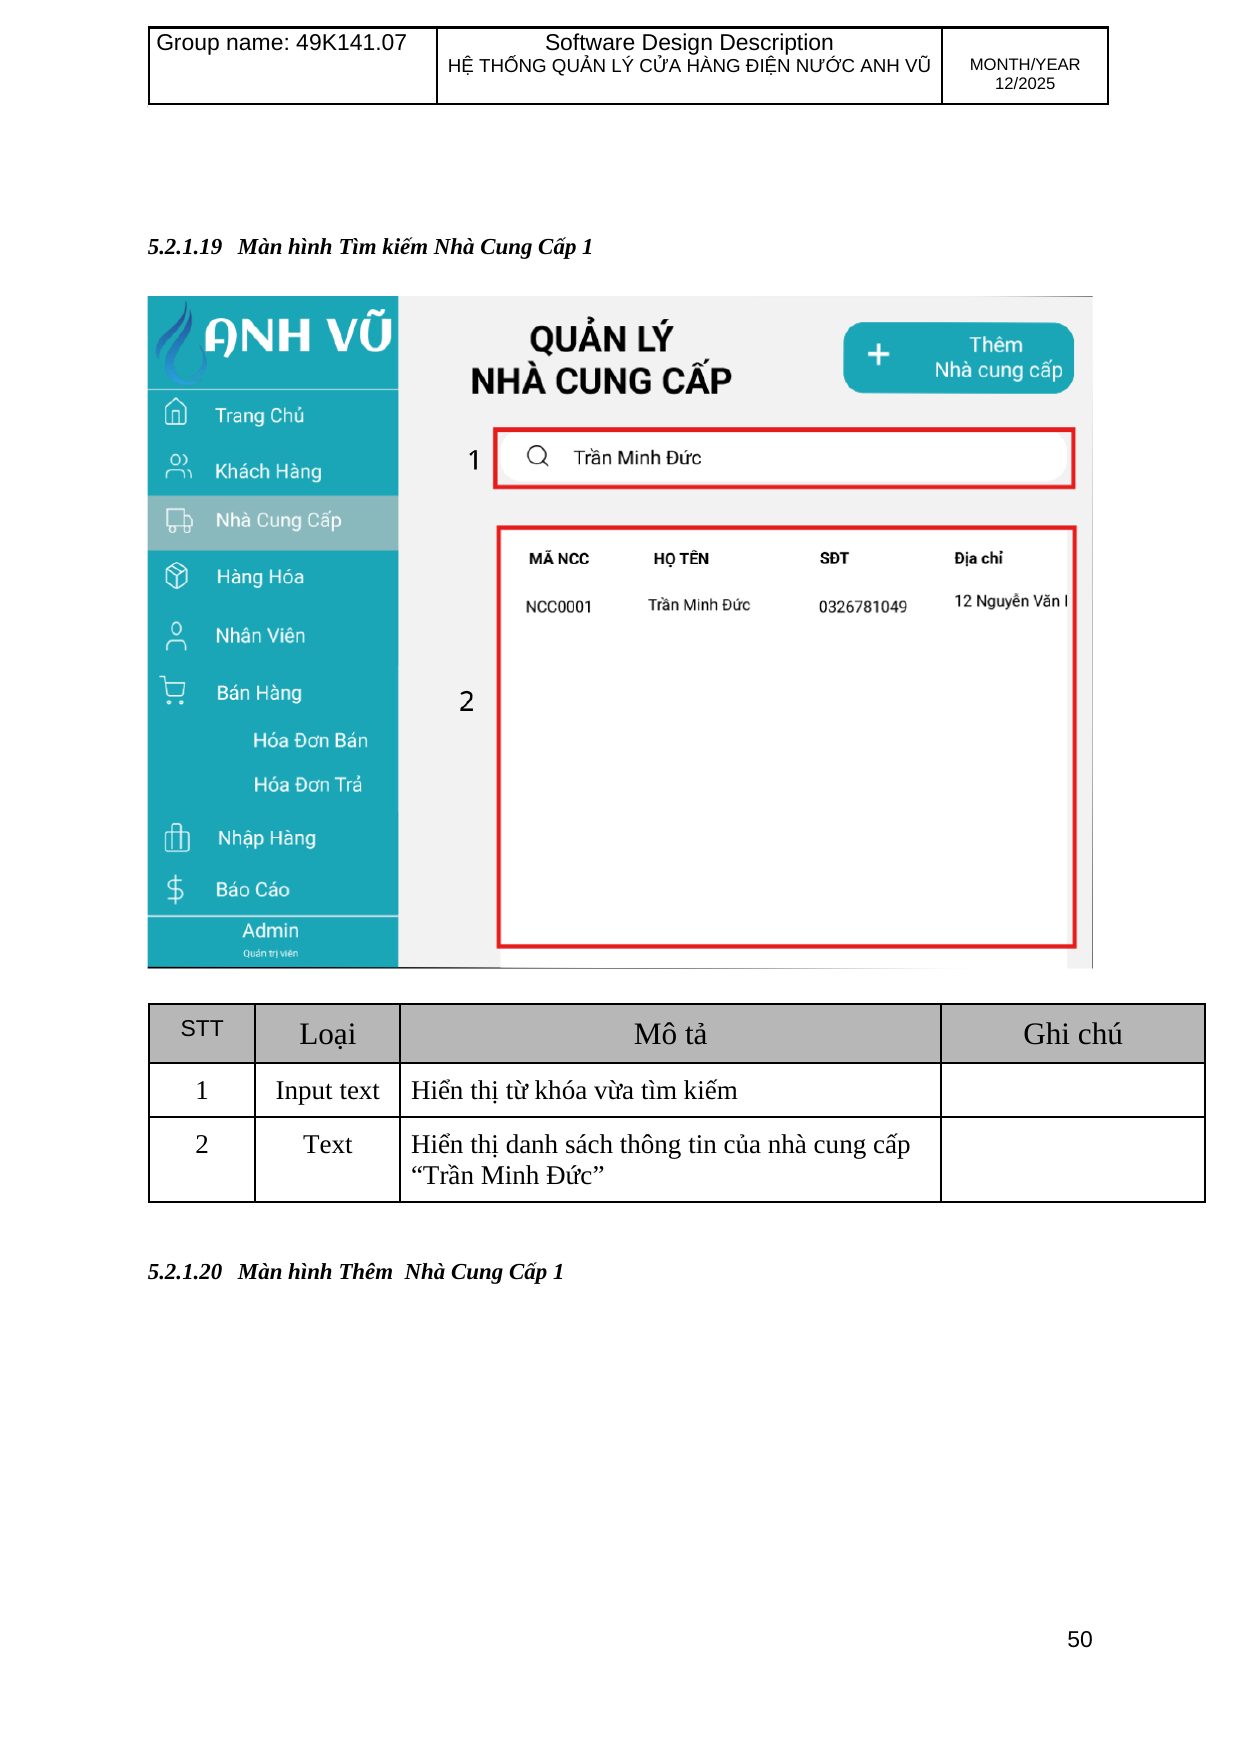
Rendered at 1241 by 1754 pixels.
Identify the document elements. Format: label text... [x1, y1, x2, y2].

subtitle 5.2.1.20 Màn hình Thêm Nhà Cung Cấp 1 [148, 1258, 1092, 1285]
subtitle 5.2.1.19 Màn hình Tìm kiếm Nhà Cung Cấp 1 [148, 233, 1092, 259]
picture [147, 296, 1093, 969]
